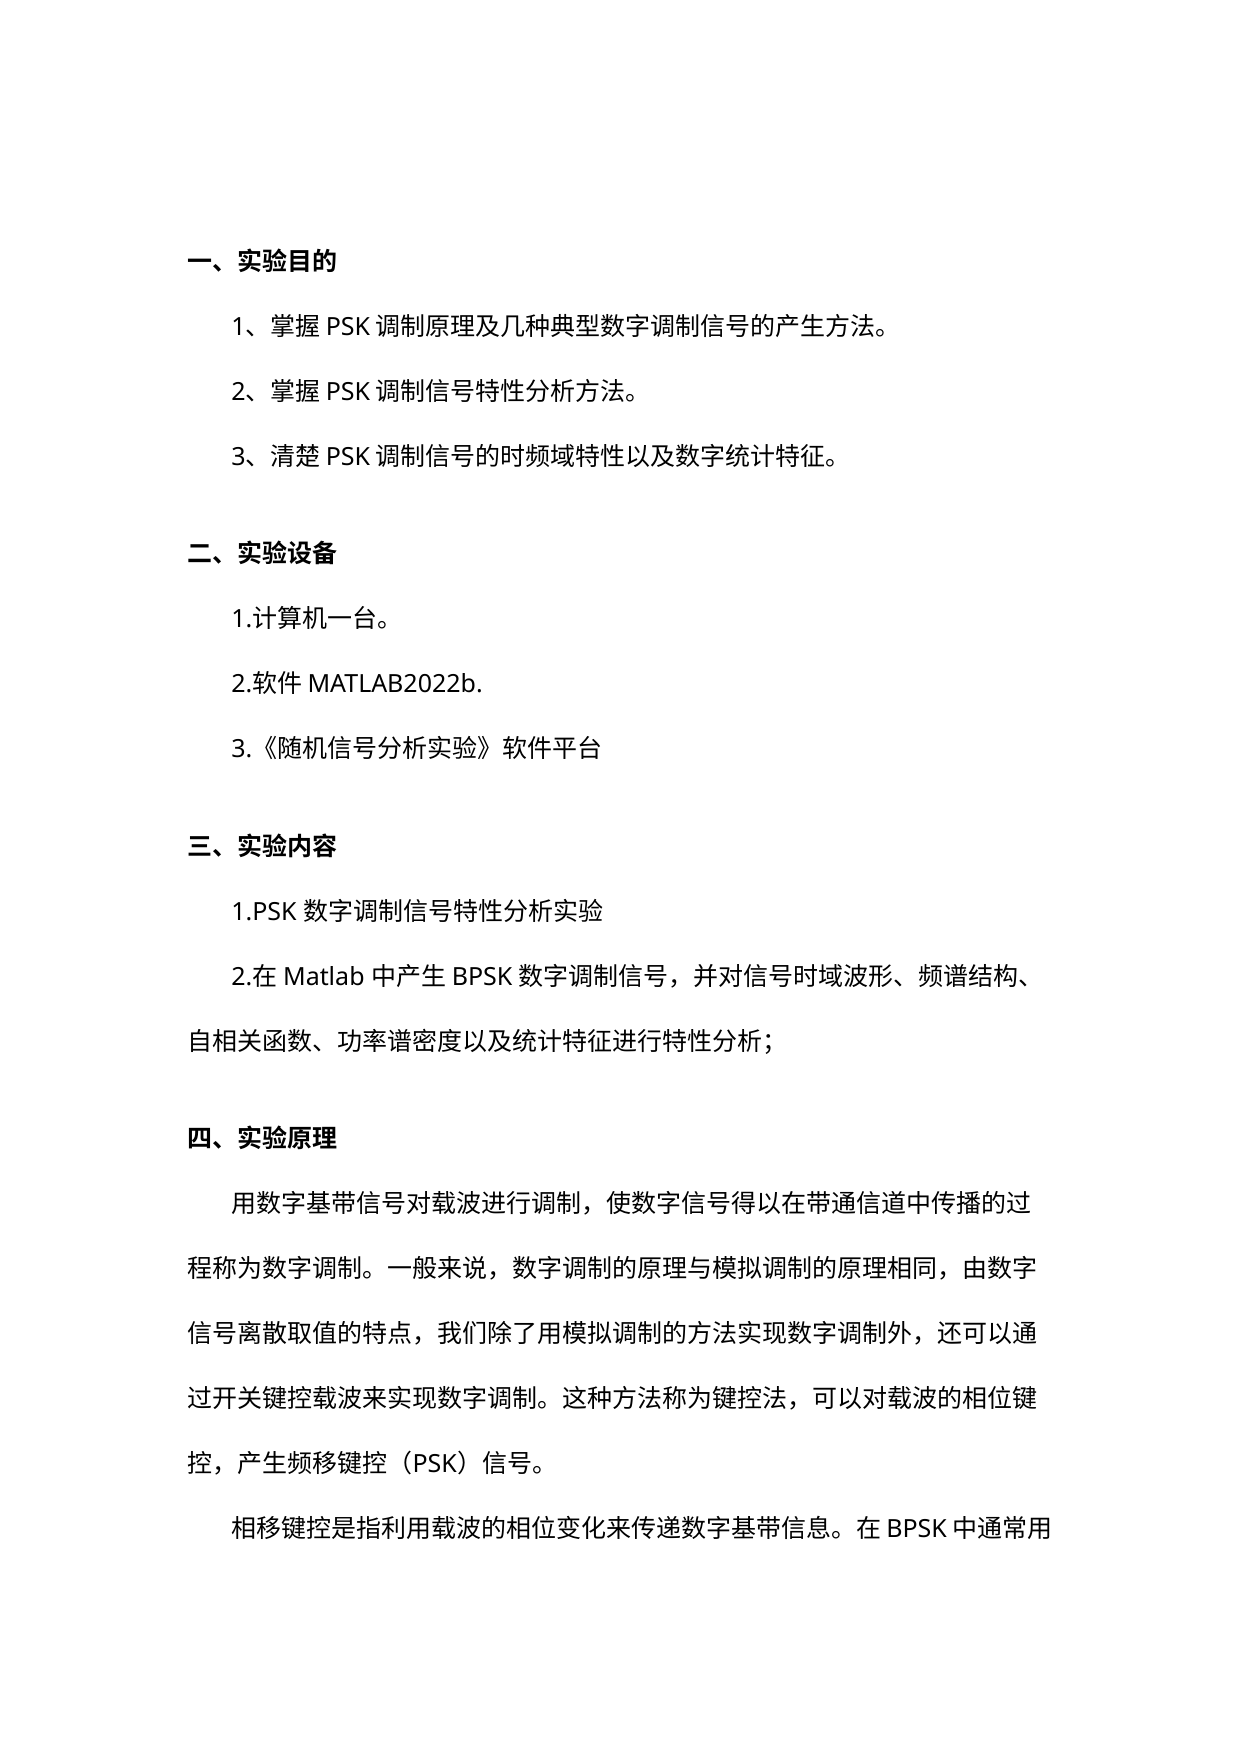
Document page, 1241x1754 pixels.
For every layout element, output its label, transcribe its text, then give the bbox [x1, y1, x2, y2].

text 三、实验内容 [187, 812, 1053, 877]
text 相移键控是指利用载波的相位变化来传递数字基带信息。在BPSK中通常用 [187, 1494, 1053, 1559]
text 3.《随机信号分析实验》软件平台 [187, 714, 1053, 779]
text 用数字基带信号对载波进行调制，使数字信号得以在带通信道中传播的过程称为数字调制。一般来说，数字调制的原理与模拟调制的原理相同，由数字信号离散取值的特点，我们除了用模拟调制的方法实现数字调制外，还可以通过开关键控载波来实现数字调制。这种方法称为键控法，可以对载波的相位键控，产生频移键控（PSK）信号。 [187, 1169, 1053, 1494]
text 3、清楚PSK调制信号的时频域特性以及数字统计特征。 [187, 422, 1053, 487]
text 2.在 Matlab 中产生 BPSK 数字调制信号，并对信号时域波形、频谱结构、自相关函数、功率谱密度以及统计特征进行特性分析； [187, 942, 1053, 1072]
text 1、掌握PSK调制原理及几种典型数字调制信号的产生方法。 [187, 292, 1053, 357]
text 一、实验目的 [187, 227, 1053, 292]
text 2.软件MATLAB2022b. [187, 649, 1053, 714]
text 四、实验原理 [187, 1104, 1053, 1169]
text 2、掌握PSK调制信号特性分析方法。 [187, 357, 1053, 422]
text 1.计算机一台。 [187, 584, 1053, 649]
text 二、实验设备 [187, 519, 1053, 584]
text 1.PSK 数字调制信号特性分析实验 [187, 877, 1053, 942]
